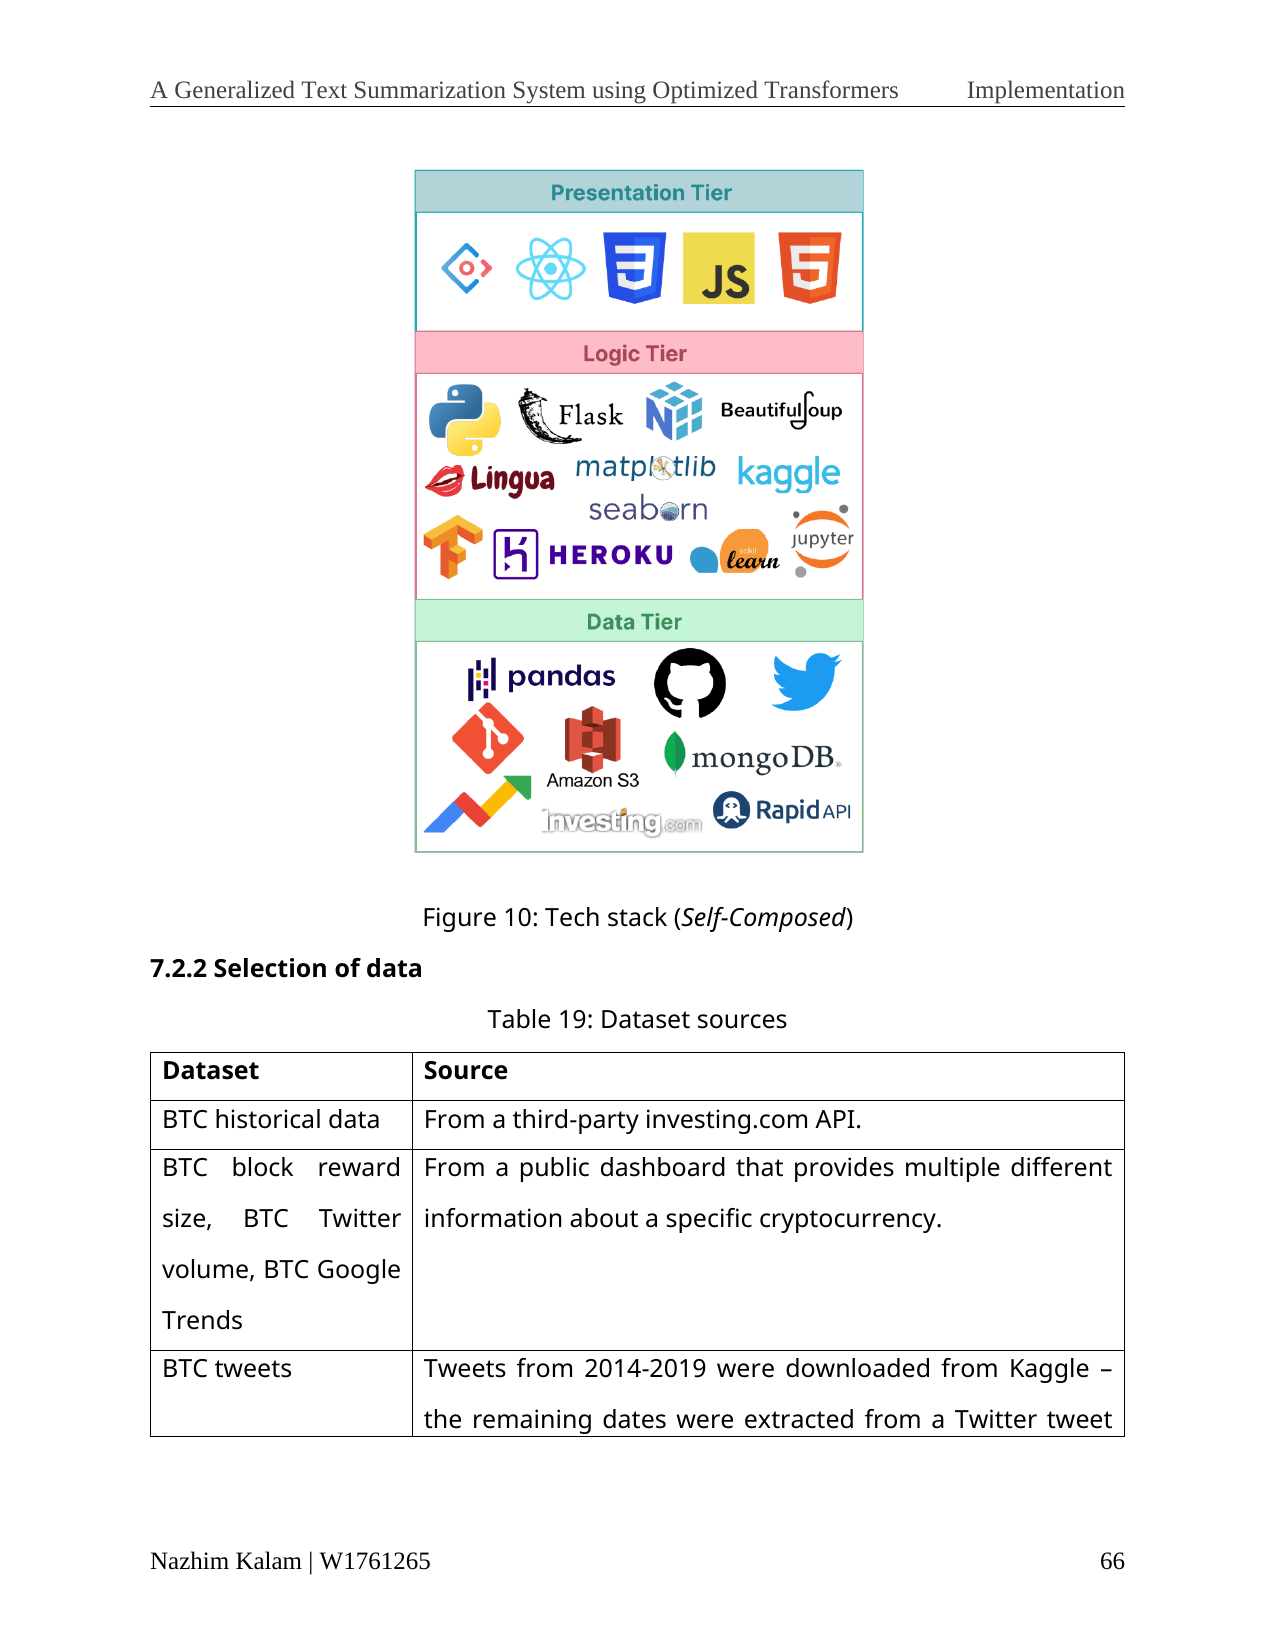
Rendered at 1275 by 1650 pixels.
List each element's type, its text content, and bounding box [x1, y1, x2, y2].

subtitle 7.2.2 Selection of data [150, 950, 1125, 984]
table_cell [413, 1351, 1124, 1436]
table_cell BTC historical data [151, 1101, 412, 1148]
table_header Source [413, 1053, 1124, 1100]
picture [394, 150, 880, 869]
table_header Dataset [151, 1053, 412, 1100]
text Table 19: Dataset sources [150, 1001, 1125, 1035]
table_cell BTC block reward size, BTC Twitter volume, BTC Google Trends [151, 1150, 412, 1350]
table_cell BTC tweets [151, 1351, 412, 1436]
table_cell From a public dashboard that provides multiple different information about a specific cryptocurrency. [413, 1150, 1124, 1350]
table_cell From a third-party investing.com API. [413, 1101, 1124, 1148]
